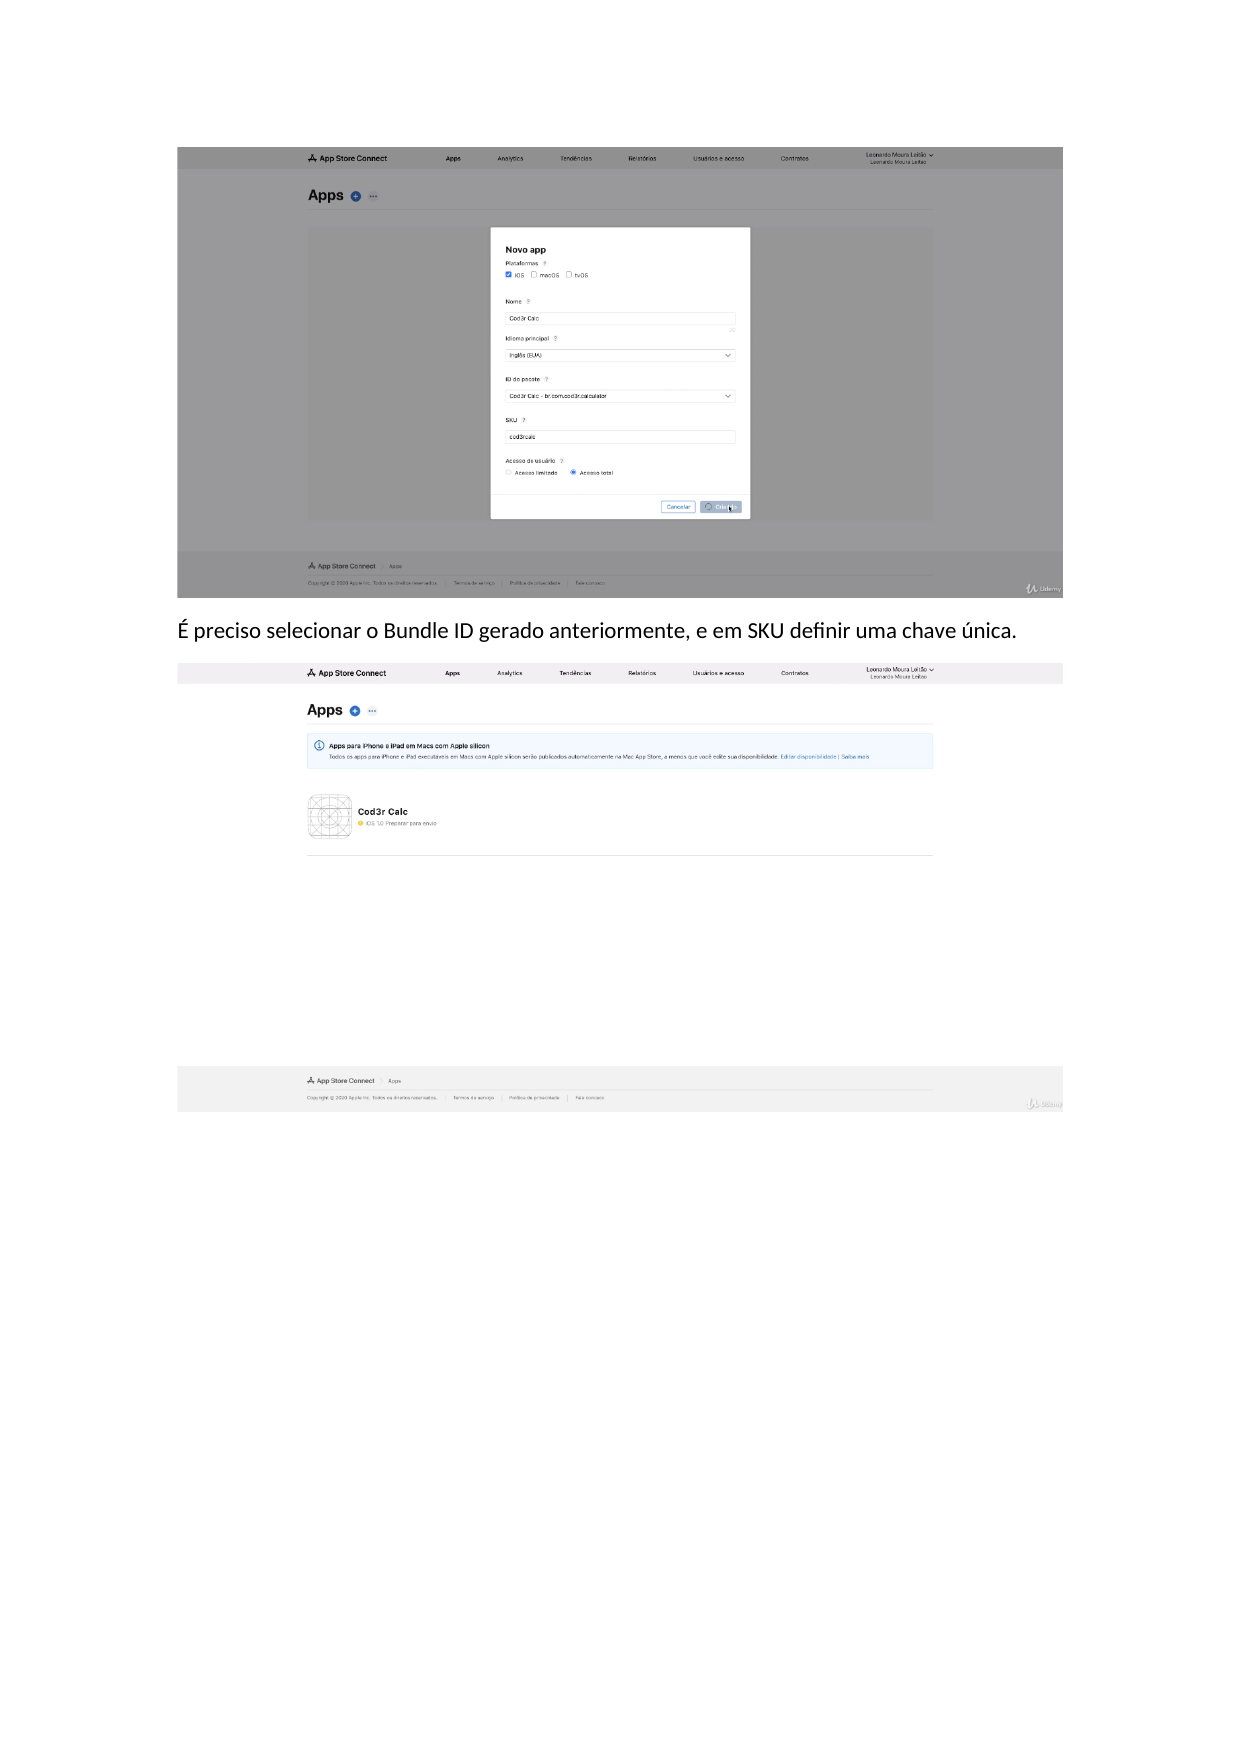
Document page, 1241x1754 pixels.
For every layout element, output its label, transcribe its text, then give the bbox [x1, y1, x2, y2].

picture [177, 147, 1063, 598]
text É preciso selecionar o Bundle ID gerado anteriormente, e em SKU definir uma chave única. [177, 616, 1063, 644]
picture [177, 663, 1063, 1112]
